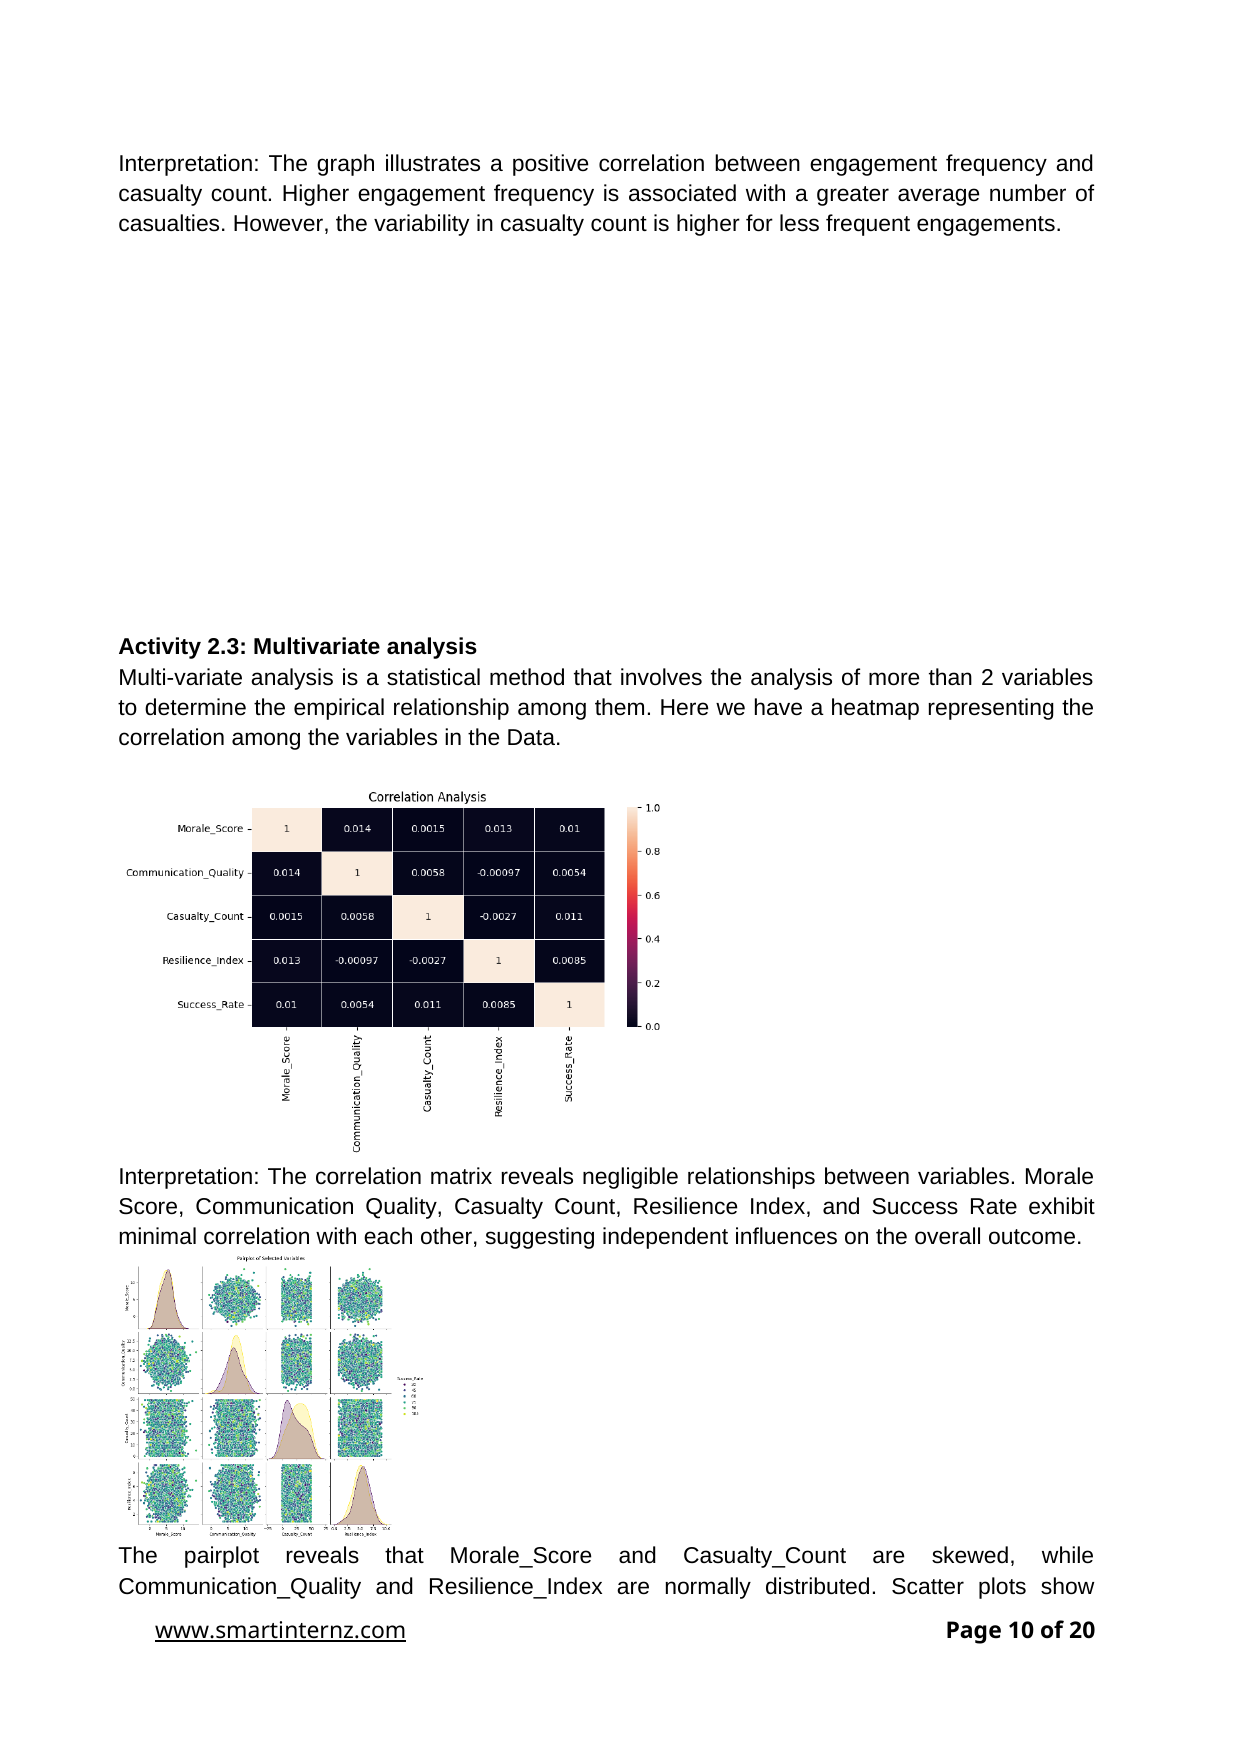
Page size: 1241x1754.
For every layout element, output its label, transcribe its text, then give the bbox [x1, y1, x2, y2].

text Activity 2.3: Multivariate analysis [118, 633, 1095, 660]
picture [118, 1253, 426, 1539]
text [118, 1542, 1095, 1599]
text Interpretation: The correlation matrix reveals negligible relationships between variables. Morale Score, Communication Quality, Casualty Count, Resilience Index, and Success Rate exhibit minimal correlation with each other, suggesting independent influences on the overall outcome. [118, 1163, 1095, 1249]
picture [118, 784, 667, 1159]
text Multi-variate analysis is a statistical method that involves the analysis of more than 2 variables to determine the empirical relationship among them. Here we have a heatmap representing the correlation among the variables in the Data. [118, 663, 1095, 750]
text Interpretation: The graph illustrates a positive correlation between engagement frequency and casualty count. Higher engagement frequency is associated with a greater average number of casualties. However, the variability in casualty count is higher for less frequent engagements. [118, 150, 1095, 237]
